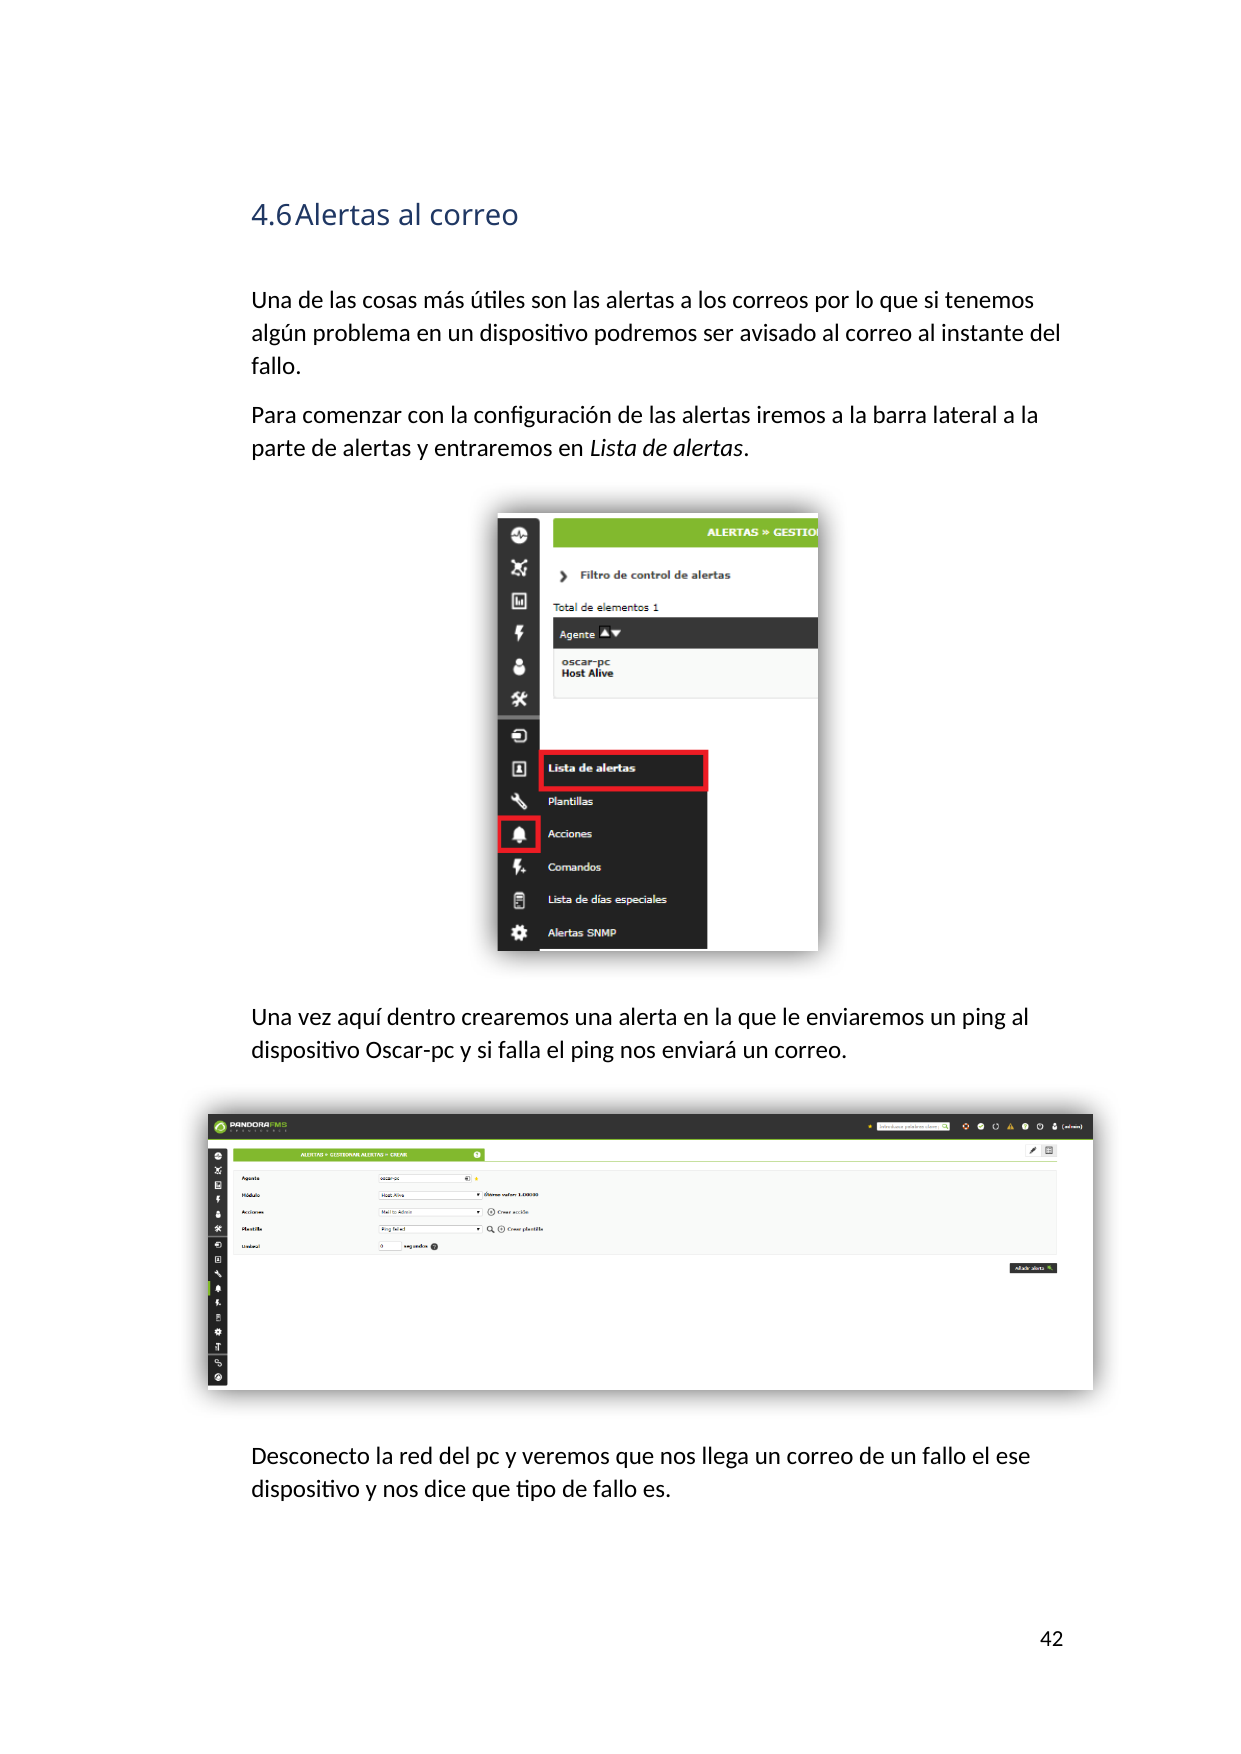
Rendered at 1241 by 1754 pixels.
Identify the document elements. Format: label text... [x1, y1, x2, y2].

subtitle Alertas al correo [251, 194, 1063, 234]
picture [208, 1114, 1093, 1390]
text Una vez aquí dentro crearemos una alerta en la que le enviaremos un ping al dispositivo Oscar-pc y si falla el ping nos enviará un correo. [251, 1001, 1063, 1064]
picture [497, 513, 818, 951]
text Desconecto la red del pc y veremos que nos llega un correo de un fallo el ese dispositivo y nos dice que tipo de fallo es. [251, 1440, 1063, 1503]
text Una de las cosas más útiles son las alertas a los correos por lo que si tenemos algún problema en un dispositivo podremos ser avisado al correo al instante del fallo. [251, 284, 1063, 381]
text Para comenzar con la configuración de las alertas iremos a la barra lateral a la parte de alertas y entraremos en Lista de alertas. [251, 399, 1063, 463]
